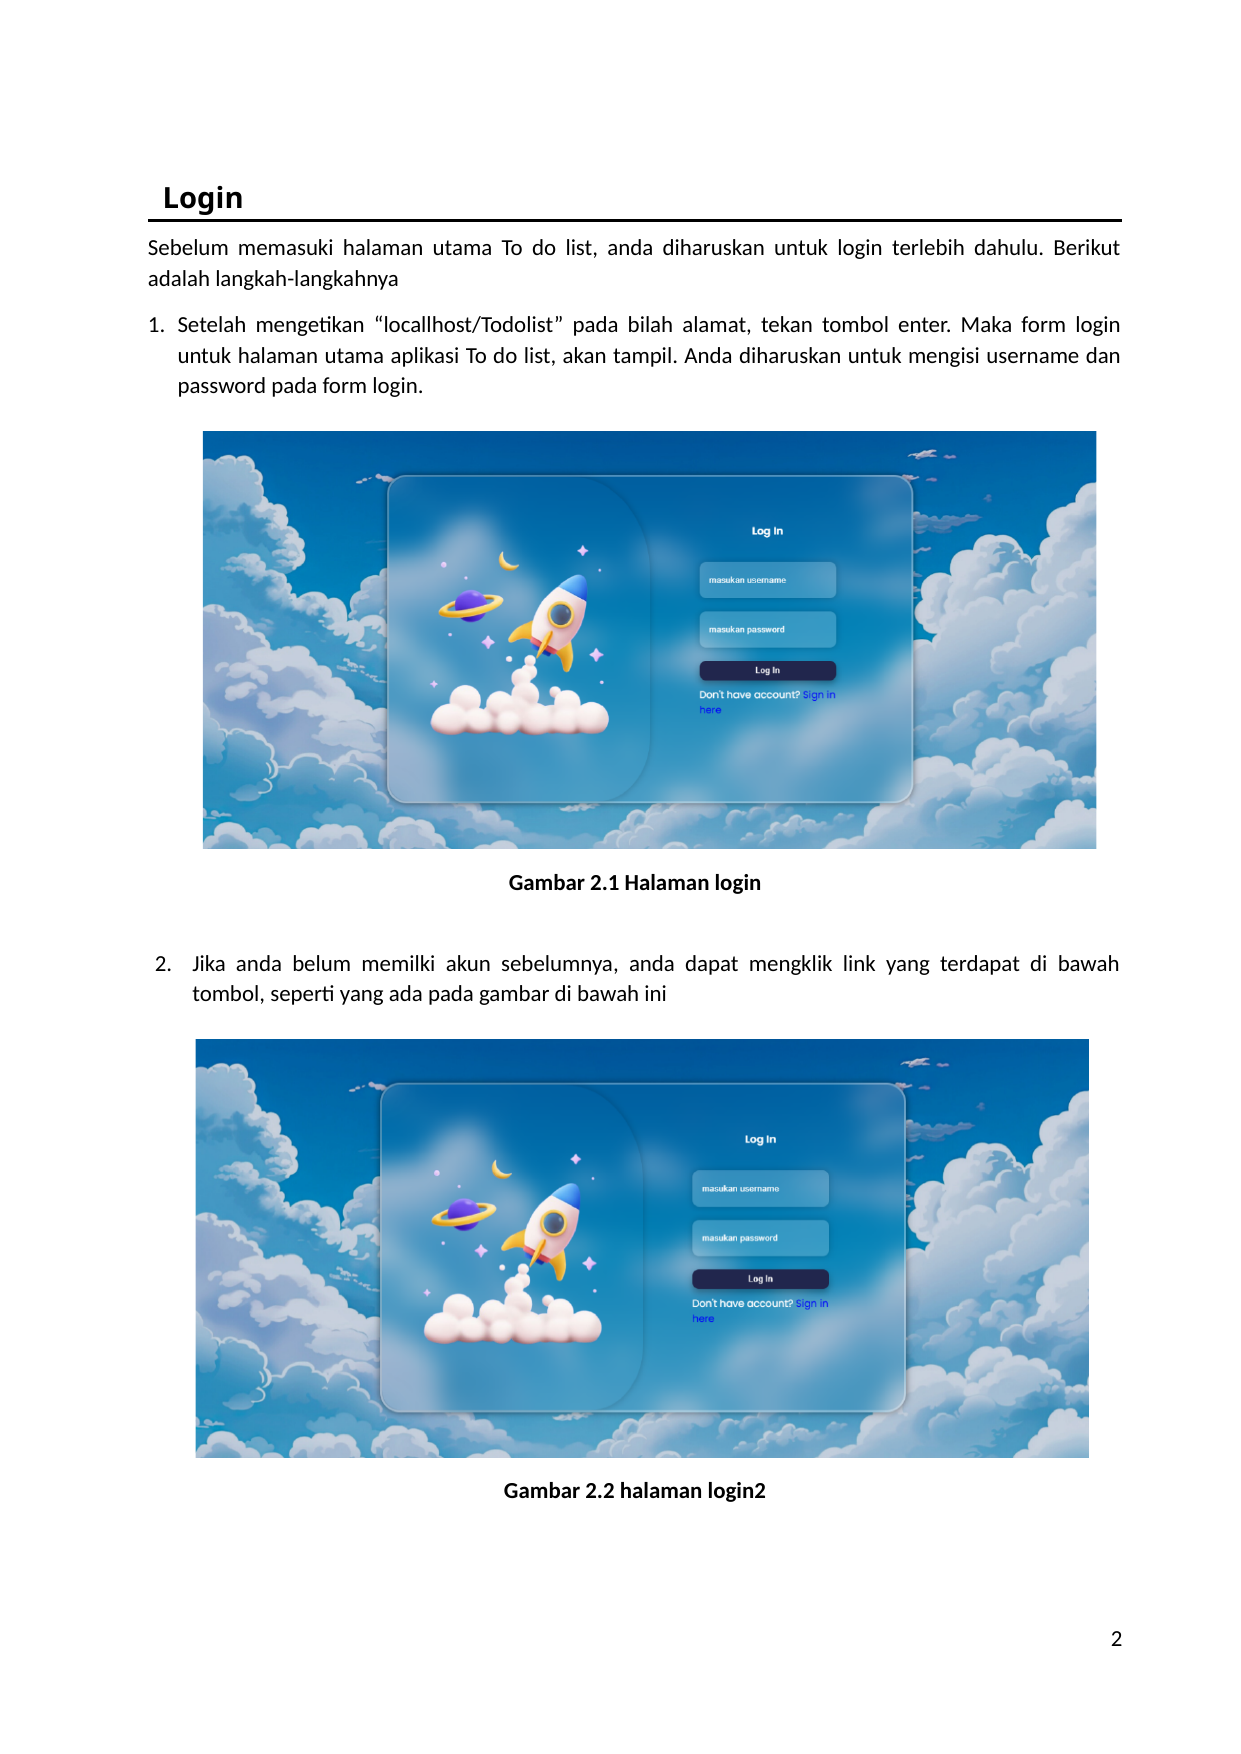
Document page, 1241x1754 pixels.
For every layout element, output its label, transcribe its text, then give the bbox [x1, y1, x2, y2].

subtitle Gambar 2.1 Halaman login [148, 868, 1122, 896]
picture [202, 431, 1097, 849]
text Sebelum memasuki halaman utama To do list, anda diharuskan untuk login terlebih dahulu. Berikut adalah langkah-langkahnya [148, 233, 1122, 292]
list Jika anda belum memilki akun sebelumnya, anda dapat mengklik link yang terdapat di bawah tombol, seperti yang ada pada gambar di bawah ini [154, 949, 1122, 1007]
subtitle Gambar 2.2 halaman login2 [148, 1476, 1122, 1504]
picture [195, 1039, 1089, 1458]
list Setelah mengetikan “locallhost/Todolist” pada bilah alamat, tekan tombol enter. Maka form login untuk halaman utama aplikasi To do list, akan tampil. Anda diharuskan untuk mengisi username dan password pada form login. [148, 311, 1122, 399]
subtitle Login [148, 177, 1122, 219]
